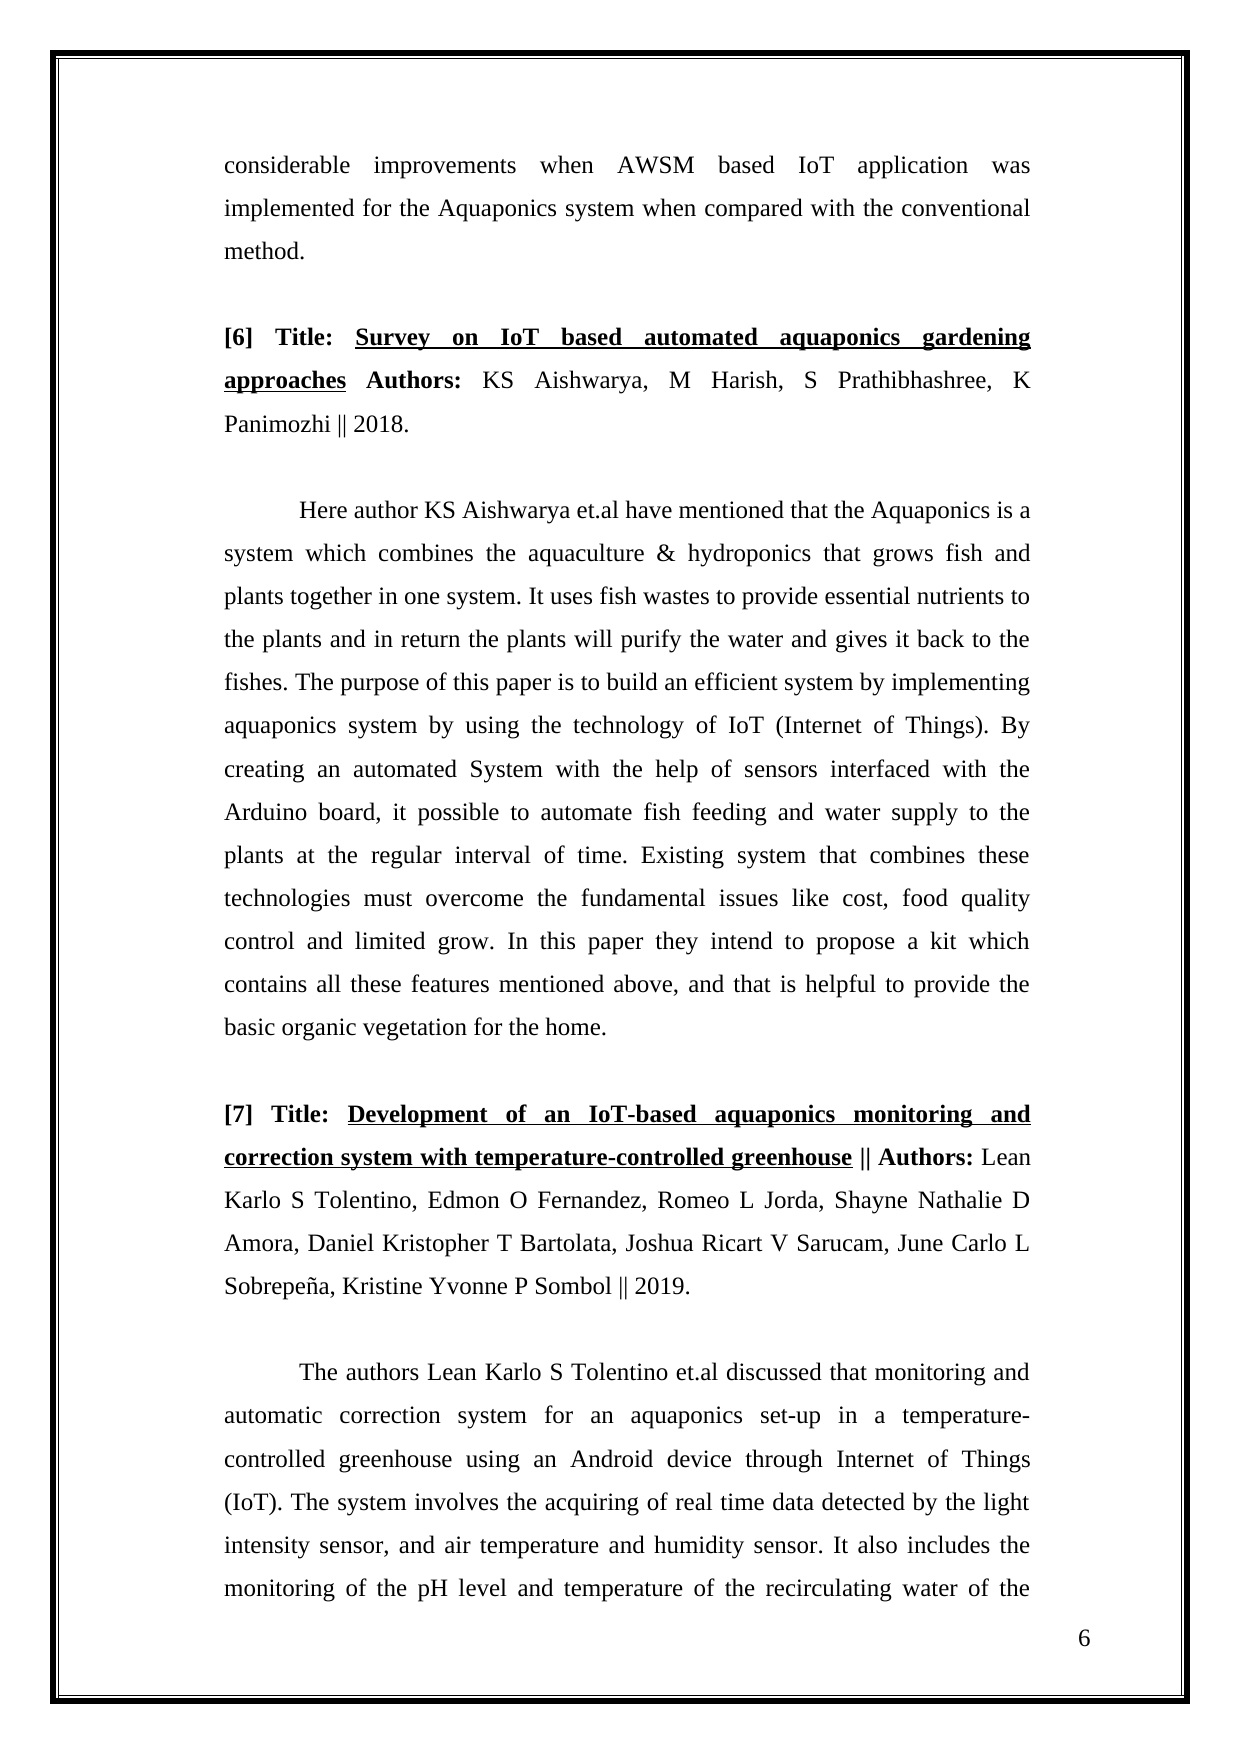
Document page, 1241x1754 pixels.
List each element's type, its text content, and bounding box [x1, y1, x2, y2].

text [6] Title: Survey on IoT based automated aquaponics gardening approaches Authors: KS Aishwarya, M Harish, S Prathibhashree, K Panimozhi || 2018. [224, 322, 1031, 437]
text [7] Title: Development of an IoT-based aquaponics monitoring and correction system with temperature-controlled greenhouse || Authors: Lean Karlo S Tolentino, Edmon O Fernandez, Romeo L Jorda, Shayne Nathalie D Amora, Daniel Kristopher T Bartolata, Joshua Ricart V Sarucam, June Carlo L Sobrepeña, Kristine Yvonne P Sombol || 2019. [224, 1099, 1031, 1300]
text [224, 150, 1031, 265]
text Here author KS Aishwarya et.al have mentioned that the Aquaponics is a system which combines the aquaculture & hydroponics that grows fish and plants together in one system. It uses fish wastes to provide essential nutrients to the plants and in return the plants will purify the water and gives it back to the fishes. The purpose of this paper is to build an efficient system by implementing aquaponics system by using the technology of IoT (Internet of Things). By creating an automated System with the help of sensors interfaced with the Arduino board, it possible to automate fish feeding and water supply to the plants at the regular interval of time. Existing system that combines these technologies must overcome the fundamental issues like cost, food quality control and limited grow. In this paper they intend to propose a kit which contains all these features mentioned above, and that is helpful to provide the basic organic vegetation for the home. [224, 495, 1031, 1041]
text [224, 1357, 1031, 1602]
